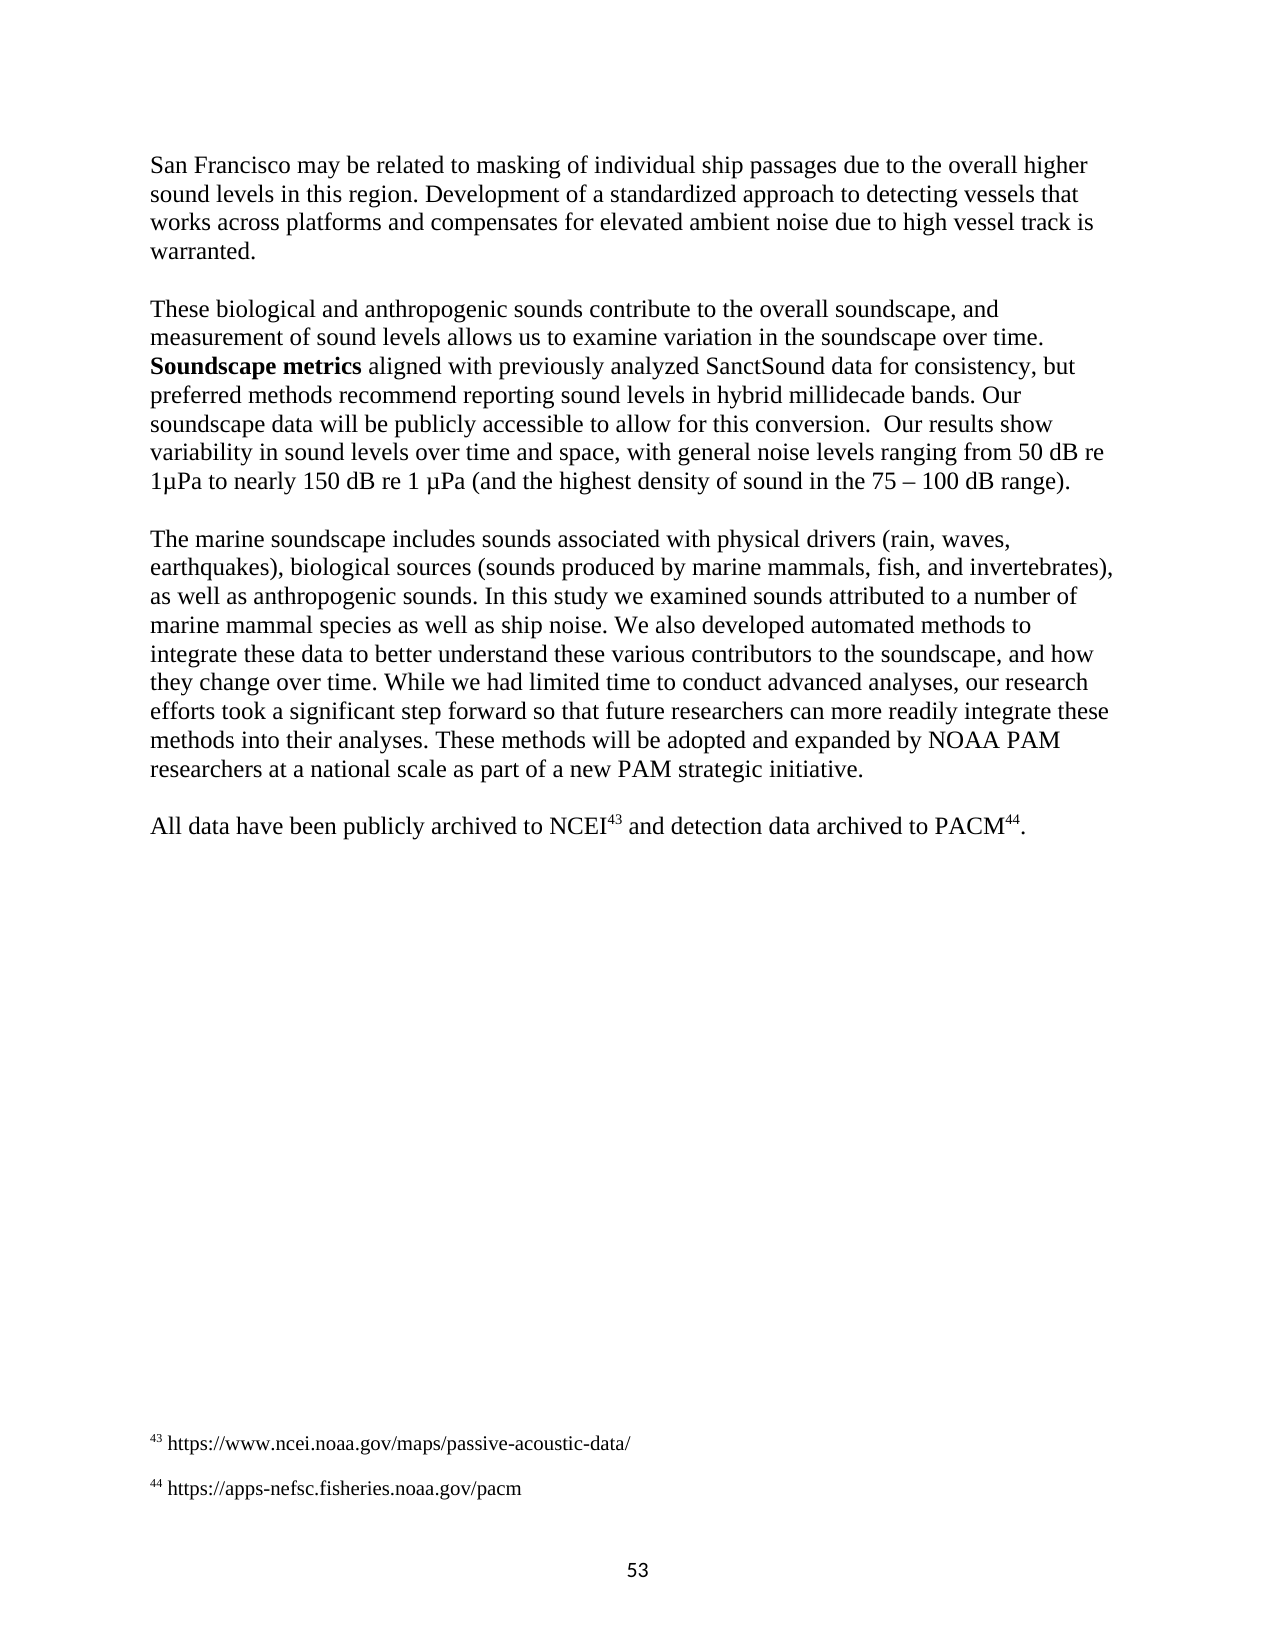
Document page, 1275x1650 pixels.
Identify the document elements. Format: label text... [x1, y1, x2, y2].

text The marine soundscape includes sounds associated with physical drivers (rain, waves, earthquakes), biological sources (sounds produced by marine mammals, fish, and invertebrates), as well as anthropogenic sounds. In this study we examined sounds attributed to a number of marine mammal species as well as ship noise. We also developed automated methods to integrate these data to better understand these various contributors to the soundscape, and how they change over time. While we had limited time to conduct advanced analyses, our research efforts took a significant step forward so that future researchers can more readily integrate these methods into their analyses. These methods will be adopted and expanded by NOAA PAM researchers at a national scale as part of a new PAM strategic initiative. [150, 524, 1125, 782]
text These biological and anthropogenic sounds contribute to the overall soundscape, and measurement of sound levels allows us to examine variation in the soundscape over time. Soundscape metrics aligned with previously analyzed SanctSound data for consistency, but preferred methods recommend reporting sound levels in hybrid millidecade bands. Our soundscape data will be publicly accessible to allow for this conversion. Our results show variability in sound levels over time and space, with general noise levels ranging from 50 dB re 1µPa to nearly 150 dB re 1 µPa (and the highest density of sound in the 75 – 100 dB range). [150, 294, 1125, 495]
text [150, 150, 1125, 265]
text All data have been publicly archived to NCEI and detection data archived to PACM. [150, 811, 1125, 840]
